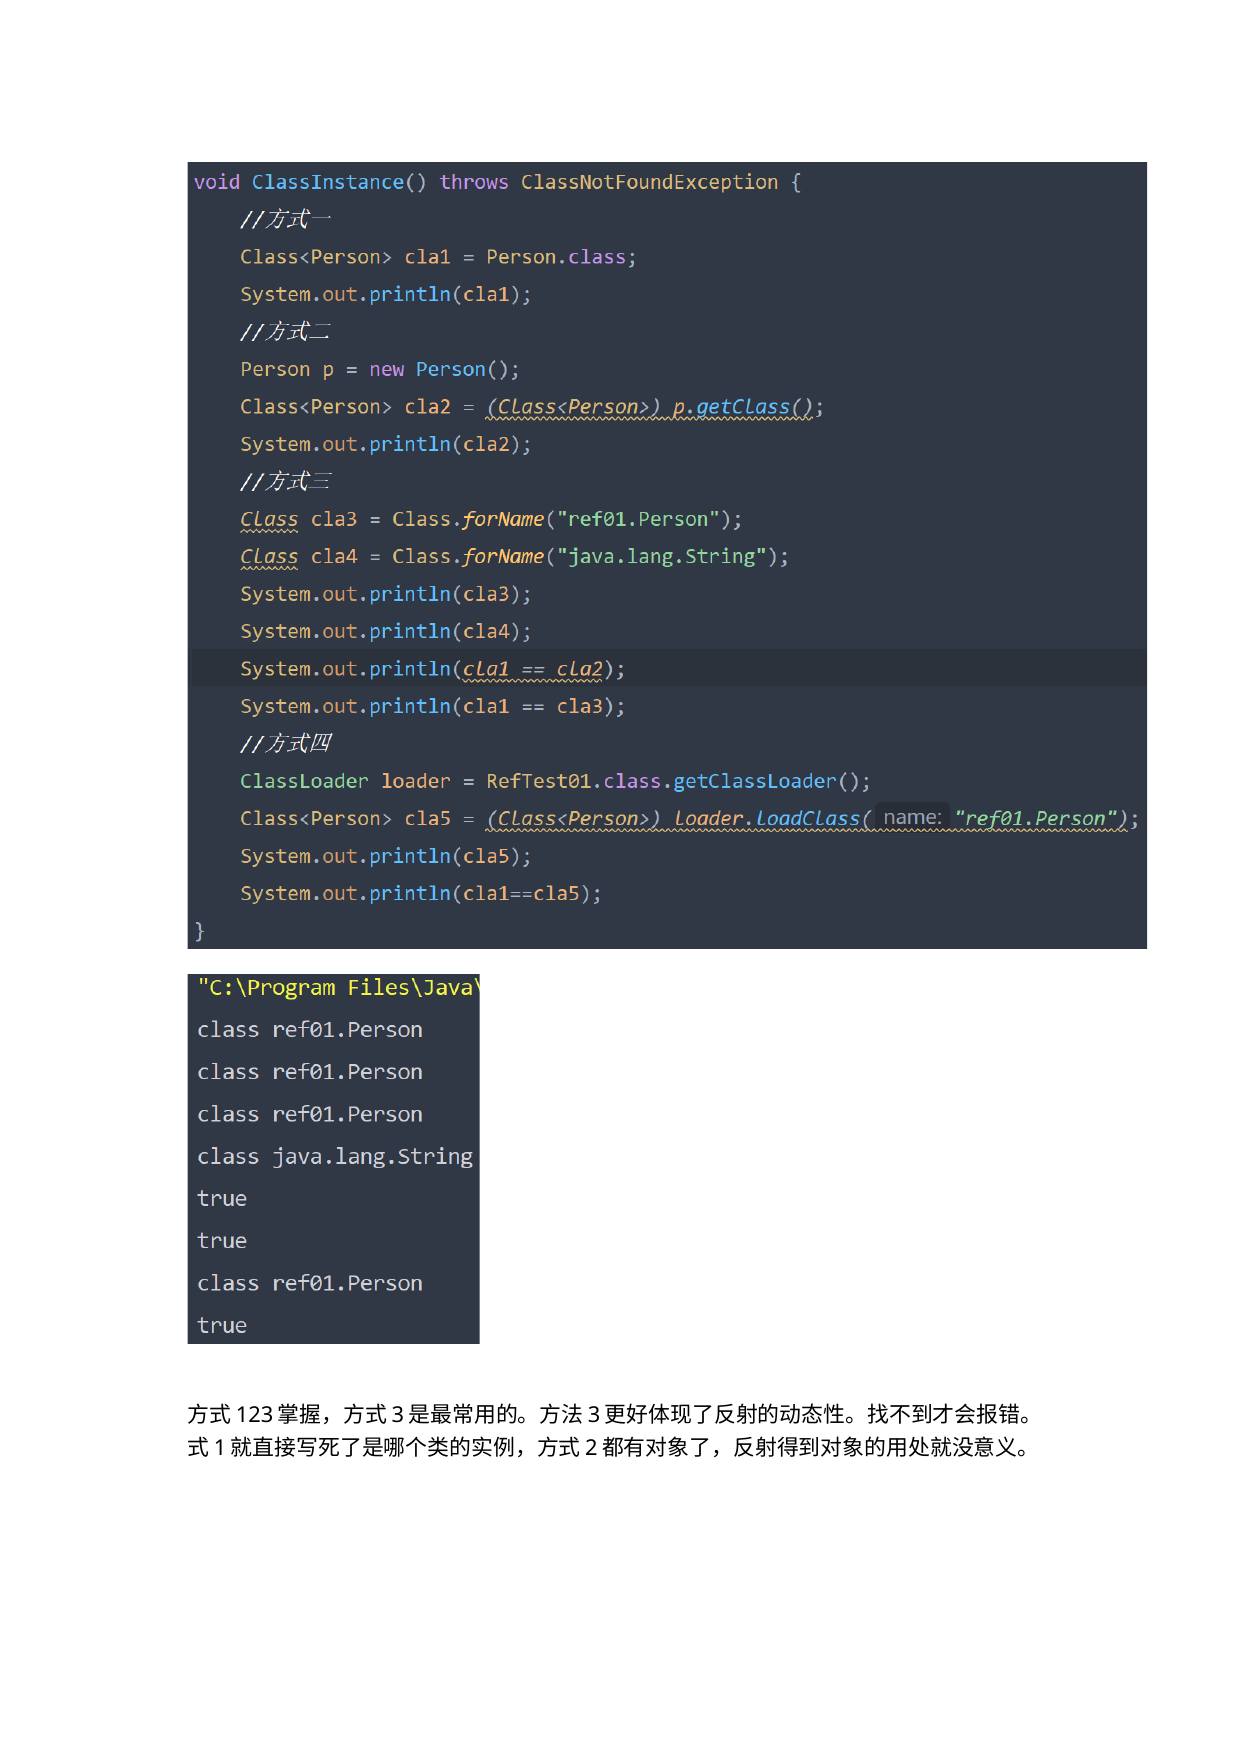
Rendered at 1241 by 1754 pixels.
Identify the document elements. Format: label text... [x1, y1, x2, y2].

picture [187, 162, 1148, 949]
text 式1就直接写死了是哪个类的实例，方式2都有对象了，反射得到对象的用处就没意义。 [187, 1429, 1053, 1462]
text 方式123掌握，方式3是最常用的。方法3更好体现了反射的动态性。找不到才会报错。 [187, 1397, 1053, 1429]
picture [187, 974, 480, 1344]
